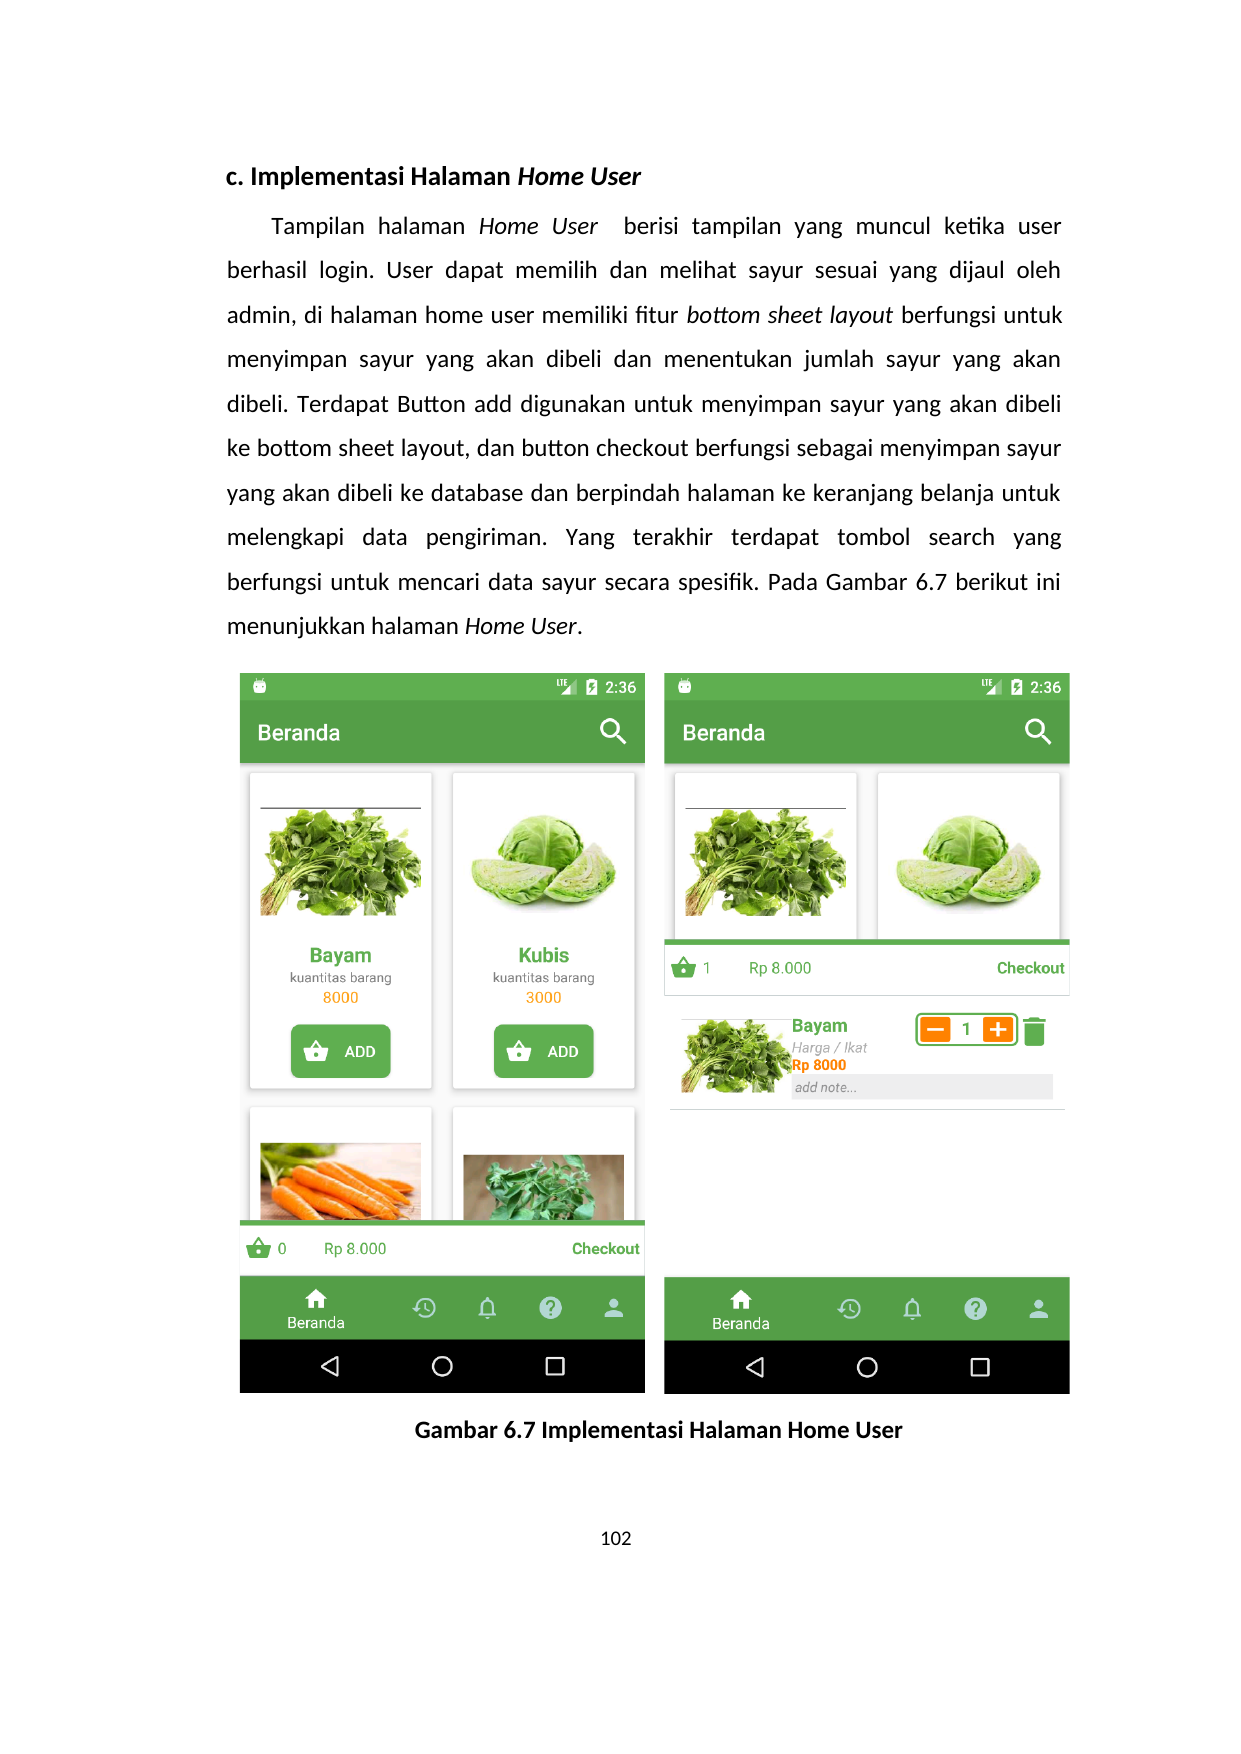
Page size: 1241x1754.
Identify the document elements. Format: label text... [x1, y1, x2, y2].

picture [239, 673, 645, 1393]
text c. Implementasi Halaman Home User [226, 159, 1090, 192]
text Tampilan halaman Home User berisi tampilan yang muncul ketika user berhasil login. User dapat memilih dan melihat sayur sesuai yang dijaul oleh admin, di halaman home user memiliki fitur bottom sheet layout berfungsi untuk menyimpan sayur yang akan dibeli dan menentukan jumlah sayur yang akan dibeli. Terdapat Button add digunakan untuk menyimpan sayur yang akan dibeli ke bottom sheet layout, dan button checkout berfungsi sebagai menyimpan sayur yang akan dibeli ke database dan berpindah halaman ke keranjang belanja untuk melengkapi data pengiriman. Yang terakhir terdapat tombol search yang berfungsi untuk mencari data sayur secara spesifik. Pada Gambar 6.7 berikut ini menunjukkan halaman Home User. [227, 210, 1062, 641]
subtitle Gambar 6.7 Implementasi Halaman Home User [226, 1414, 1092, 1444]
picture [664, 673, 1070, 1394]
